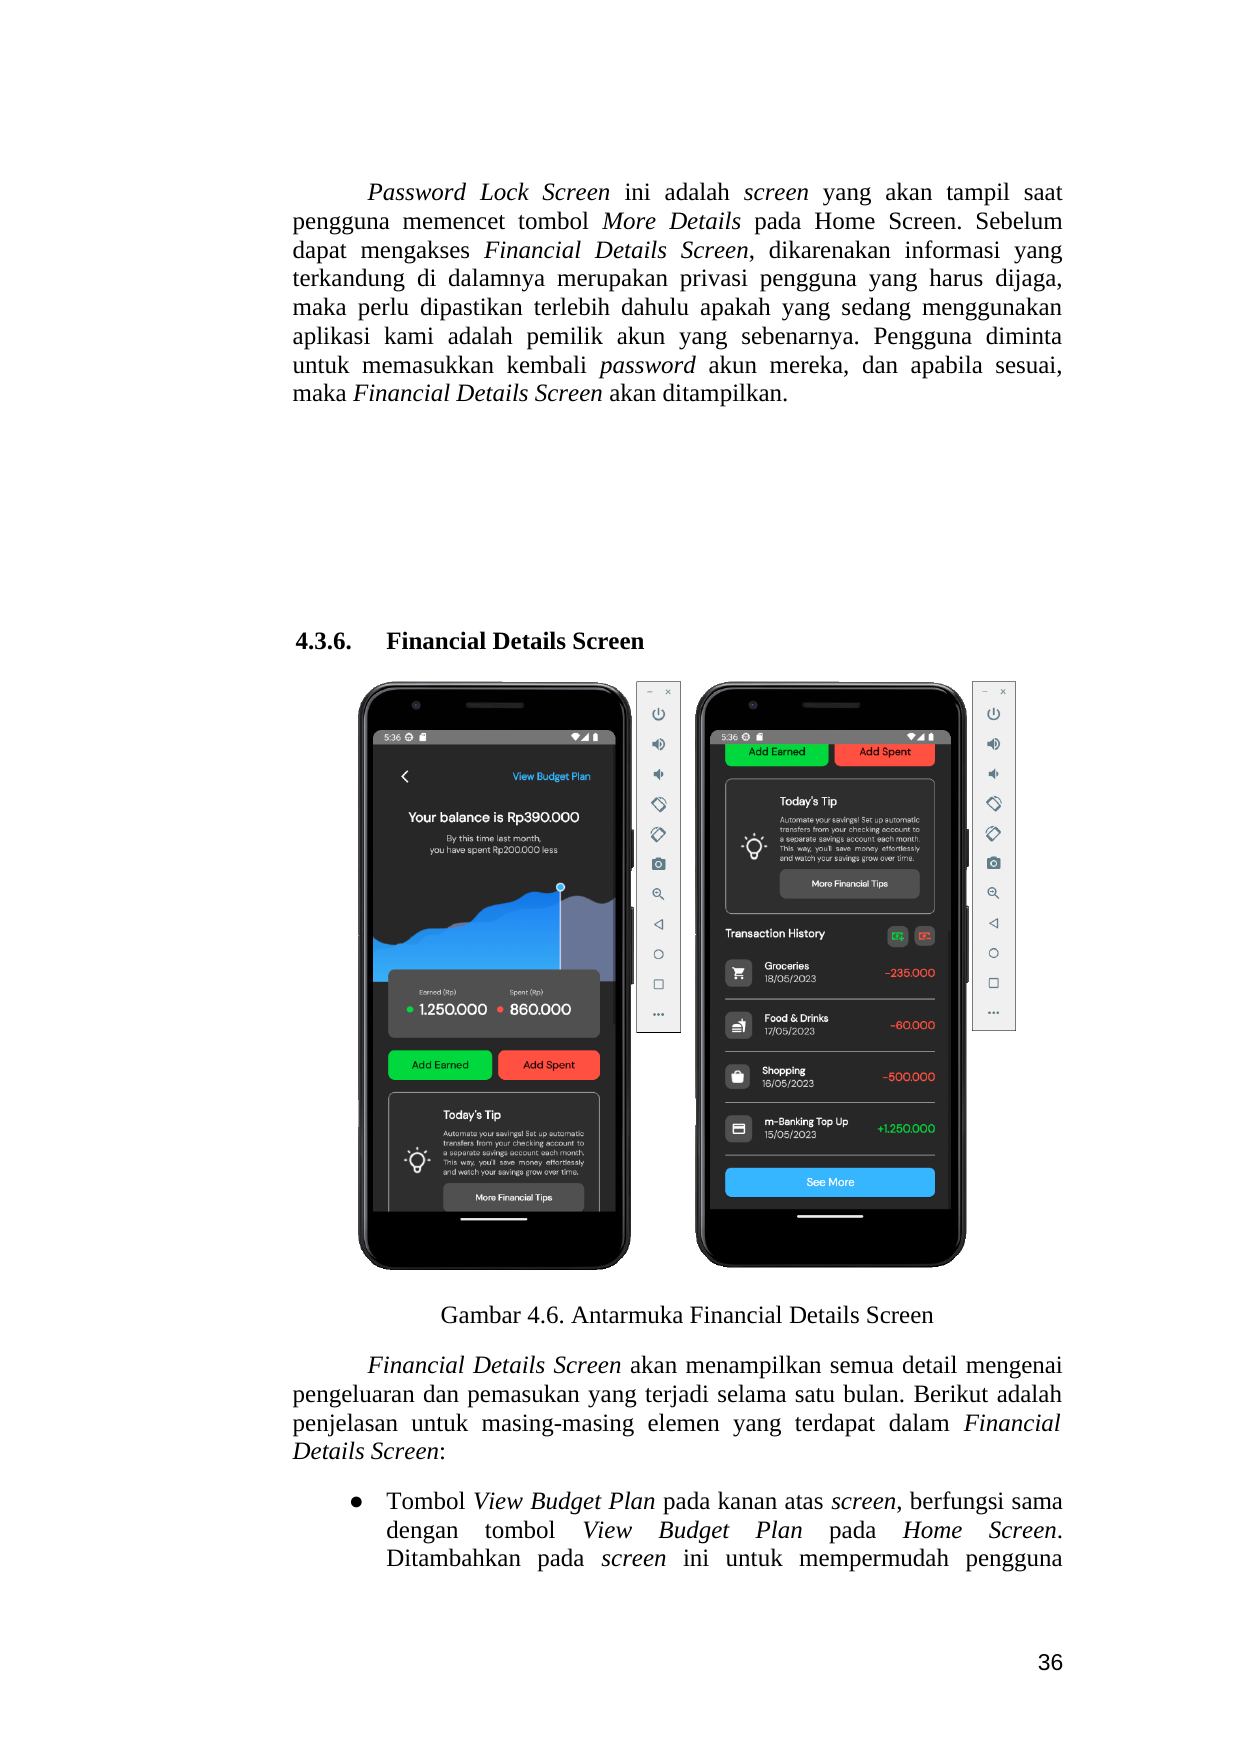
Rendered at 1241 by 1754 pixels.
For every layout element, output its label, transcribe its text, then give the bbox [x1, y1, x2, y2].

text 4.3.6. Financial Details Screen [236, 626, 1064, 655]
text Gambar 4.6. Antarmuka Financial Details Screen [236, 1301, 1063, 1329]
picture [351, 676, 1024, 1276]
text Password Lock Screen ini adalah screen yang akan tampil saat pengguna memencet tombol More Details pada Home Screen. Sebelum dapat mengakses Financial Details Screen, dikarenakan informasi yang terkandung di dalamnya merupakan privasi pengguna yang harus dijaga, maka perlu dipastikan terlebih dahulu apakah yang sedang menggunakan aplikasi kami adalah pemilik akun yang sebenarnya. Pengguna diminta untuk memasukkan kembali password akun mereka, dan apabila sesuai, maka Financial Details Screen akan ditampilkan. [292, 177, 1063, 407]
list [349, 1486, 1063, 1572]
text Financial Details Screen akan menampilkan semua detail mengenai pengeluaran dan pemasukan yang terjadi selama satu bulan. Berikut adalah penjelasan untuk masing-masing elemen yang terdapat dalam Financial Details Screen: [292, 1350, 1063, 1465]
